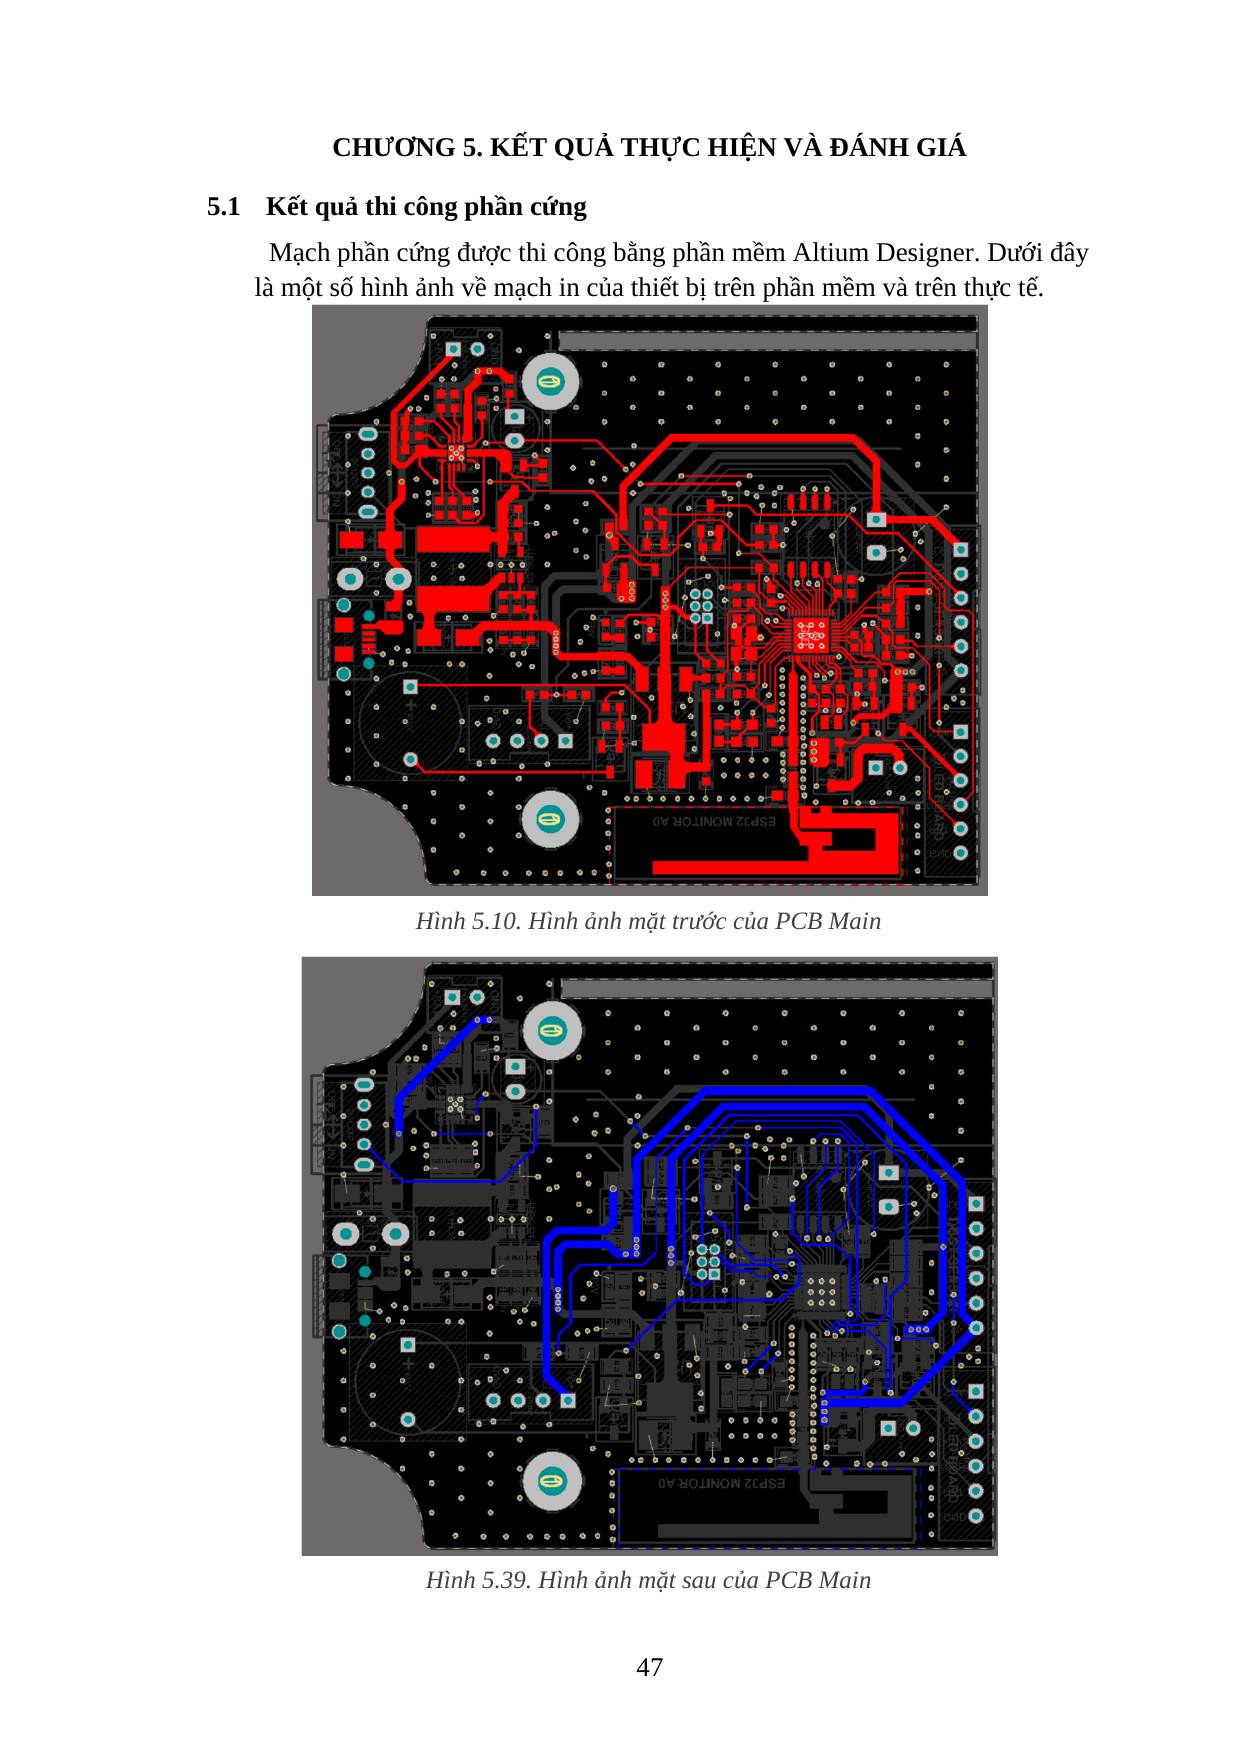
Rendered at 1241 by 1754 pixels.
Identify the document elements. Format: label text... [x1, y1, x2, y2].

picture [312, 305, 988, 896]
subtitle KẾT QUẢ THỰC HIỆN VÀ ĐÁNH GIÁ [207, 131, 1092, 162]
picture [302, 957, 998, 1556]
subtitle Kết quả thi công phần cứng [207, 190, 1092, 221]
